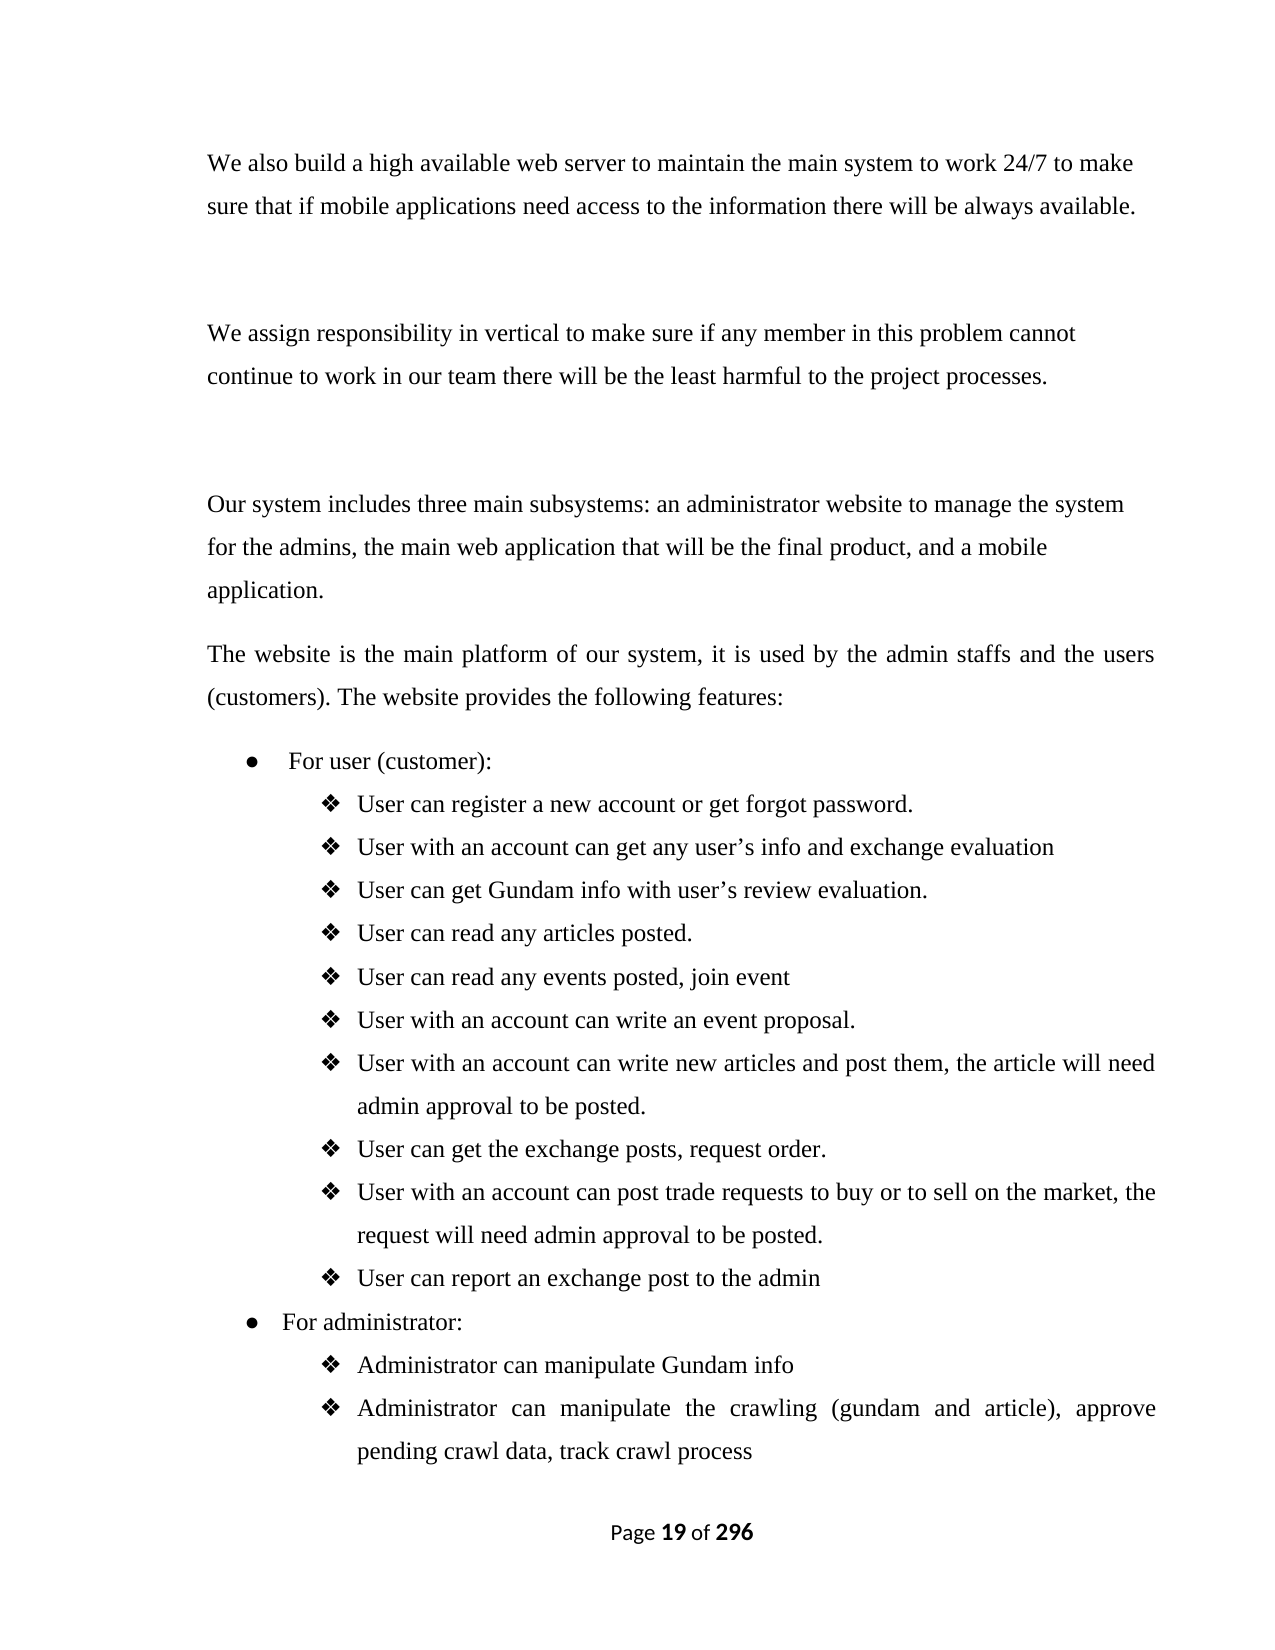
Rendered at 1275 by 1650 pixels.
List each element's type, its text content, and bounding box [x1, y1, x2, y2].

list User with an account can post trade requests to buy or to sell on the market, the request will need admin approval to be posted. [319, 1177, 1157, 1249]
list User can get the exchange posts, request order. [319, 1134, 1157, 1163]
list Administrator can manipulate the crawling (gundam and article), approve pending crawl data, track crawl process [319, 1393, 1157, 1465]
list For administrator: [244, 1307, 1157, 1335]
list User can register a new account or get forgot password. [319, 789, 1157, 818]
list User can report an exchange post to the admin [319, 1263, 1157, 1292]
text Our system includes three main subsystems: an administrator website to manage the system for the admins, the main web application that will be the final product, and a mobile application. [207, 489, 1157, 604]
list User can read any events posted, join event [319, 962, 1157, 990]
list For user (customer): [244, 746, 1157, 775]
list User can get Gundam info with user’s review evaluation. [319, 875, 1157, 904]
list User with an account can get any user’s info and exchange evaluation [319, 832, 1157, 861]
list Administrator can manipulate Gundam info [319, 1350, 1157, 1378]
list User with an account can write an event proposal. [319, 1005, 1157, 1033]
text We assign responsibility in vertical to make sure if any member in this problem cannot continue to work in our team there will be the least harmful to the project processes. [207, 318, 1157, 389]
text The website is the main platform of our system, it is used by the admin staffs and the users (customers). The website provides the following features: [207, 639, 1157, 711]
list User with an account can write new articles and post them, the article will need admin approval to be posted. [319, 1048, 1157, 1120]
text We also build a high available web server to maintain the main system to work 24/7 to make sure that if mobile applications need access to the information there will be always available. [207, 148, 1157, 219]
list User can read any articles posted. [319, 918, 1157, 947]
